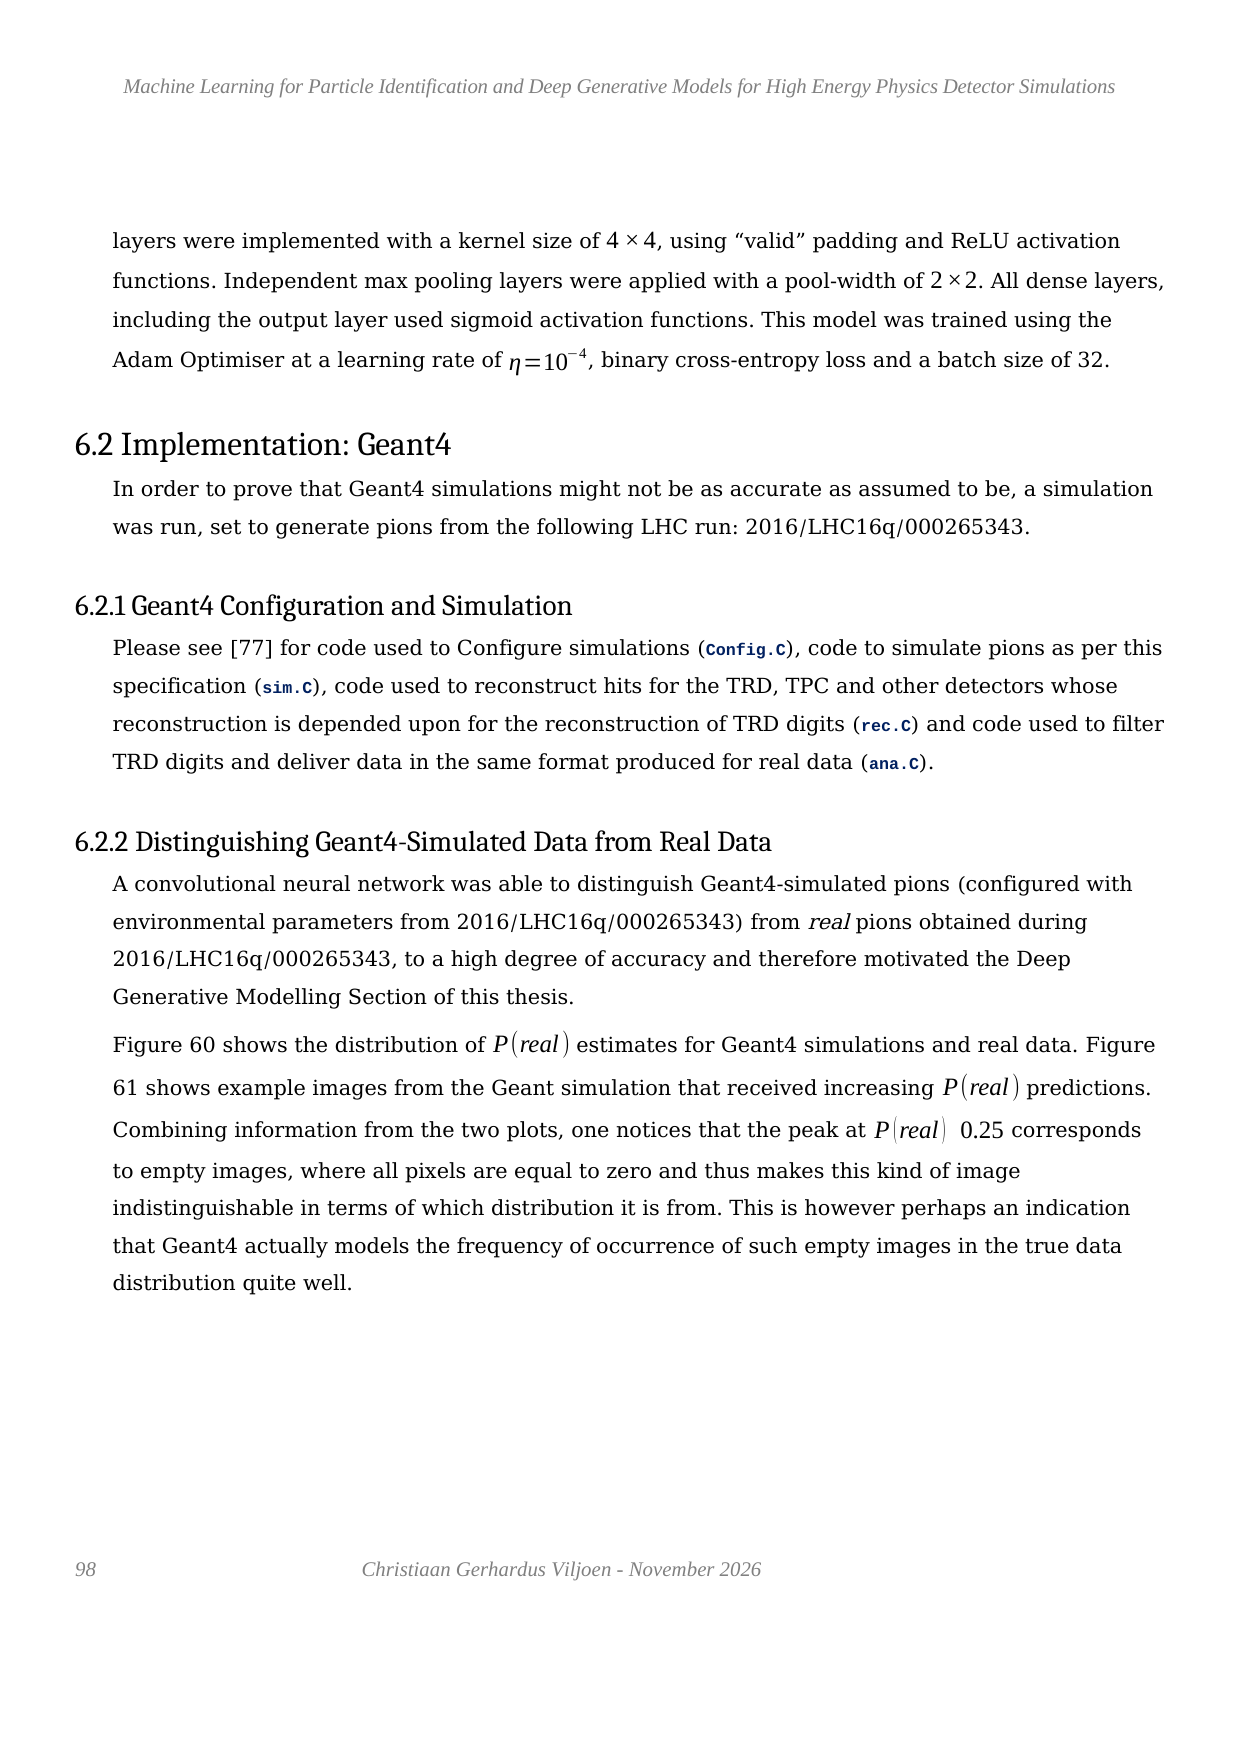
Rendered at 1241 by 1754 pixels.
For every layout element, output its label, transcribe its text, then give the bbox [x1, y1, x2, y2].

subtitle Distinguishing Geant4-Simulated Data from Real Data [75, 825, 1165, 859]
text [112, 227, 1165, 375]
subtitle Geant4 Configuration and Simulation [75, 589, 1165, 622]
text A convolutional neural network was able to distinguish Geant4-simulated pions (configured with environmental parameters from 2016/LHC16q/000265343) from real pions obtained during 2016/LHC16q/000265343, to a high degree of accuracy and therefore motivated the Deep Generative Modelling Section of this thesis. [112, 871, 1165, 1009]
text Figure 60 shows the distribution of estimates for Geant4 simulations and real data. Figure 61 shows example images from the Geant simulation that received increasing predictions. Combining information from the two plots, one notices that the peak at corresponds to empty images, where all pixels are equal to zero and thus makes this kind of image indistinguishable in terms of which distribution it is from. This is however perhaps an indication that Geant4 actually models the frequency of occurrence of such empty images in the true data distribution quite well. [112, 1029, 1165, 1295]
text In order to prove that Geant4 simulations might not be as accurate as assumed to be, a simulation was run, set to generate pions from the following LHC run: 2016/LHC16q/000265343. [112, 476, 1165, 539]
subtitle Implementation: Geant4 [75, 425, 1165, 464]
text Please see for code used to Configure simulations (Config.C), code to simulate pions as per this specification (sim.C), code used to reconstruct hits for the TRD, TPC and other detectors whose reconstruction is depended upon for the reconstruction of TRD digits (rec.C) and code used to filter TRD digits and deliver data in the same format produced for real data (ana.C). [112, 635, 1165, 775]
